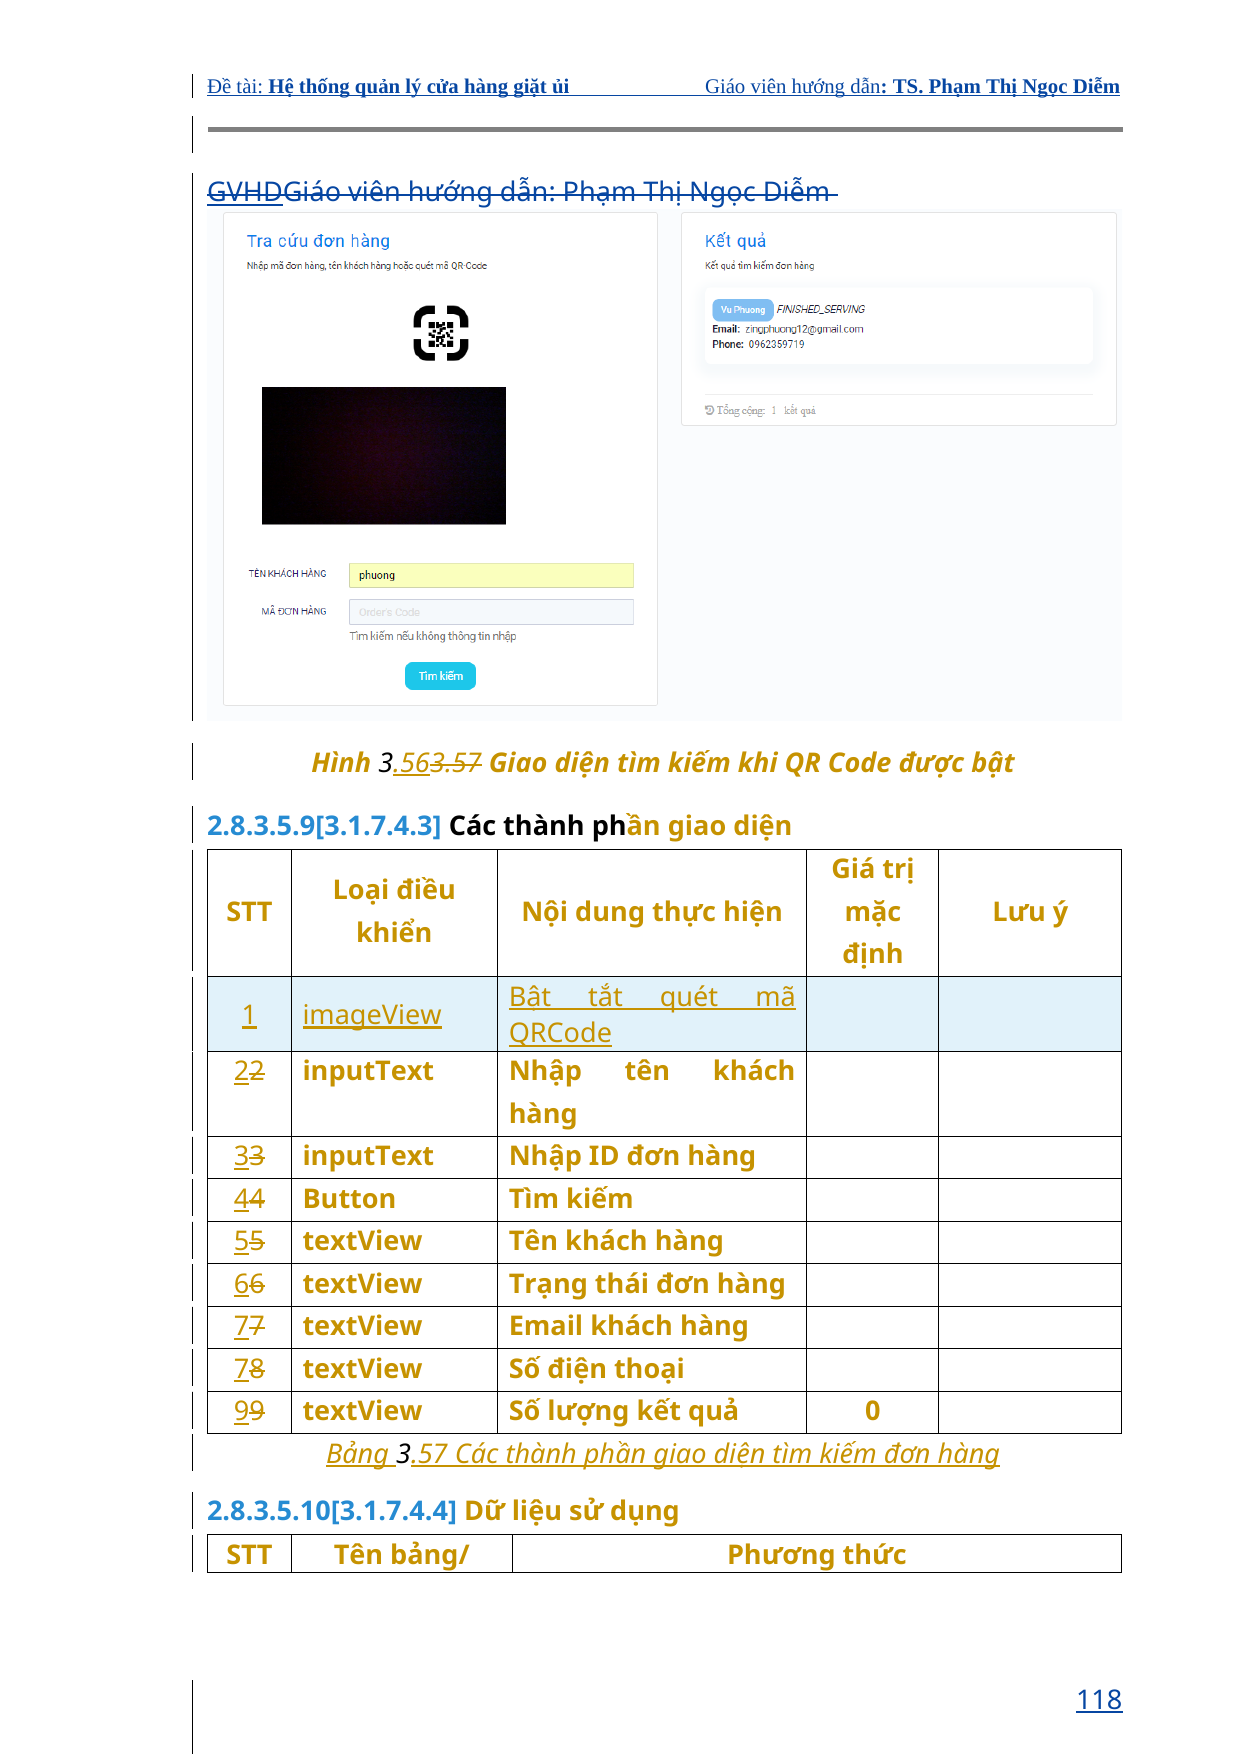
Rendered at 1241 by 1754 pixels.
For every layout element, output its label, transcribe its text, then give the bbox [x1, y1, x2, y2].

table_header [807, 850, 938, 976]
picture [206, 209, 1123, 721]
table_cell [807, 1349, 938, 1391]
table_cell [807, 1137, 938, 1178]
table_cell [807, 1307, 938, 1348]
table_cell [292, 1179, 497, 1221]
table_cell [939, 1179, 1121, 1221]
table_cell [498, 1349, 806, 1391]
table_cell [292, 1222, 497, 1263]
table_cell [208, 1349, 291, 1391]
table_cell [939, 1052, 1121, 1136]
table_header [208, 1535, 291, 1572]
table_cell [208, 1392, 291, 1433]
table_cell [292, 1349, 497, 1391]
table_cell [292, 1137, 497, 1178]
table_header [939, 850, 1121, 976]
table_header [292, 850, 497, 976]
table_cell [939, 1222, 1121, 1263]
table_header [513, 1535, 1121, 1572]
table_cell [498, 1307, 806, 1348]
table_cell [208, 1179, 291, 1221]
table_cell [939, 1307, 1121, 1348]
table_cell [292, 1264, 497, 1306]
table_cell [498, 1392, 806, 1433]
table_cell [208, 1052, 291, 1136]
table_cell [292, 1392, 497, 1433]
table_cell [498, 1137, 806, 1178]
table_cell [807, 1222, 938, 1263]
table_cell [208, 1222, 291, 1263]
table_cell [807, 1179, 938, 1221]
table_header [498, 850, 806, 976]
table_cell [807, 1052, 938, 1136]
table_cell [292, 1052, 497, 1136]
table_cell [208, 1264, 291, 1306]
subtitle Dữ liệu sử dụng [207, 1492, 1122, 1529]
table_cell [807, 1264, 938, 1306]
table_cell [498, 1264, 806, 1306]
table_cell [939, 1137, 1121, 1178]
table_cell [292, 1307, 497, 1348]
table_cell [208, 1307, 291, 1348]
text Hình 3 Giao diện tìm kiếm khi QR Code được bật [207, 743, 1122, 780]
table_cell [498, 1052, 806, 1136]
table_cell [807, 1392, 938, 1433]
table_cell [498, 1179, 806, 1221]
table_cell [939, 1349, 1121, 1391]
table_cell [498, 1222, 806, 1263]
text 3 [207, 1434, 1122, 1471]
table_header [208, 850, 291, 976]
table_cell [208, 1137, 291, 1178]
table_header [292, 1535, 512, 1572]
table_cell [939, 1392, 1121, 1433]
subtitle Các thành phần giao diện [207, 806, 1122, 843]
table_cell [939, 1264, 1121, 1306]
